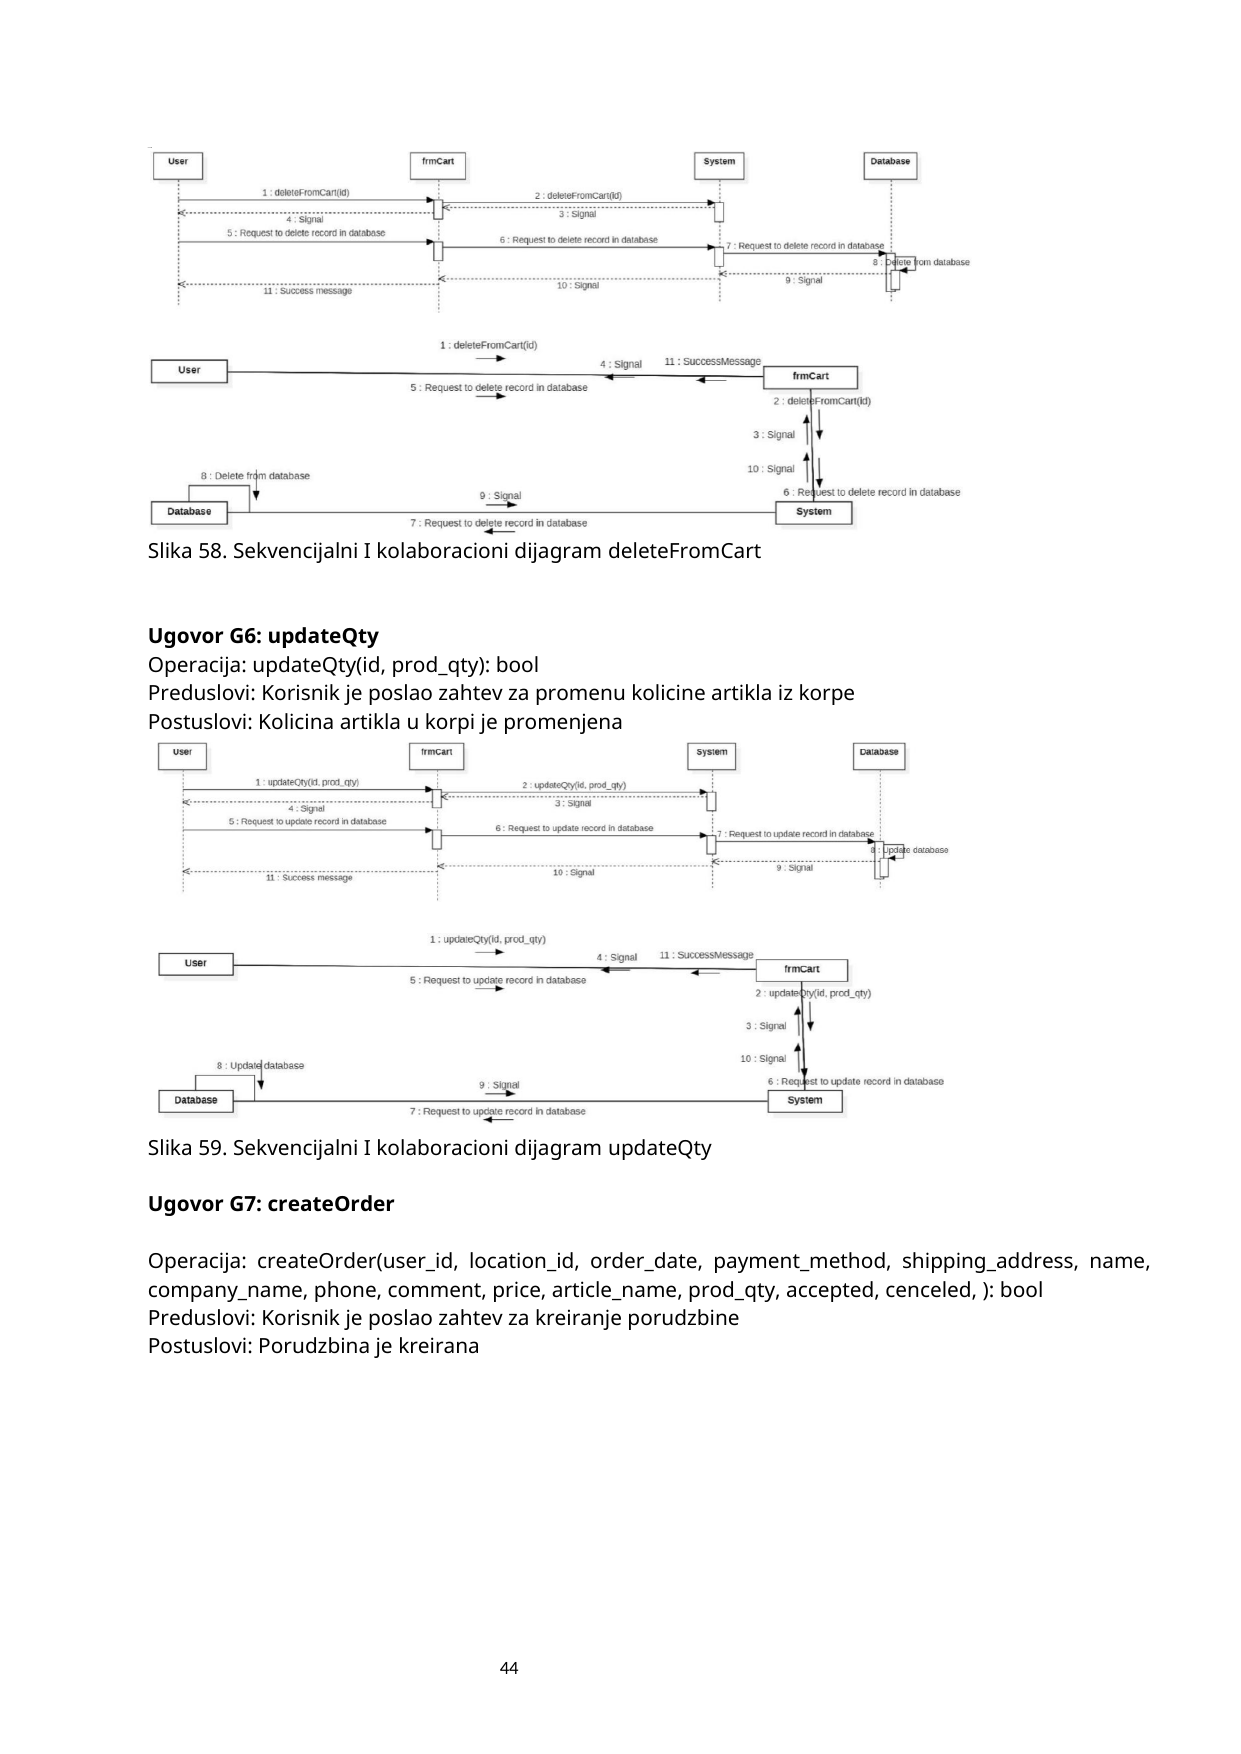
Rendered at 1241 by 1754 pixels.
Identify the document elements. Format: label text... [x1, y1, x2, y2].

list Preduslovi: Korisnik je poslao zahtev za promenu kolicine artikla iz korpe [148, 678, 1152, 707]
text Slika 59. Sekvencijalni I kolaboracioni dijagram updateQty [148, 1133, 1152, 1161]
list Ugovor G6: updateQty [148, 621, 1152, 650]
list Postuslovi: Porudzbina je kreirana [148, 1332, 1152, 1360]
picture [147, 147, 972, 537]
list Slika 58. Sekvencijalni I kolaboracioni dijagram deleteFromCart [148, 536, 1152, 564]
list Ugovor G7: createOrder [148, 1189, 1152, 1218]
list Operacija: updateQty(id, prod_qty): bool [148, 650, 1152, 678]
list Operacija: createOrder(user_id, location_id, order_date, payment_method, shipping_address, name, company_name, phone, comment, price, article_name, prod_qty, accepted, cenceled, ): bool [148, 1246, 1152, 1303]
list Preduslovi: Korisnik je poslao zahtev za kreiranje porudzbine [148, 1303, 1152, 1332]
picture [147, 735, 959, 1133]
